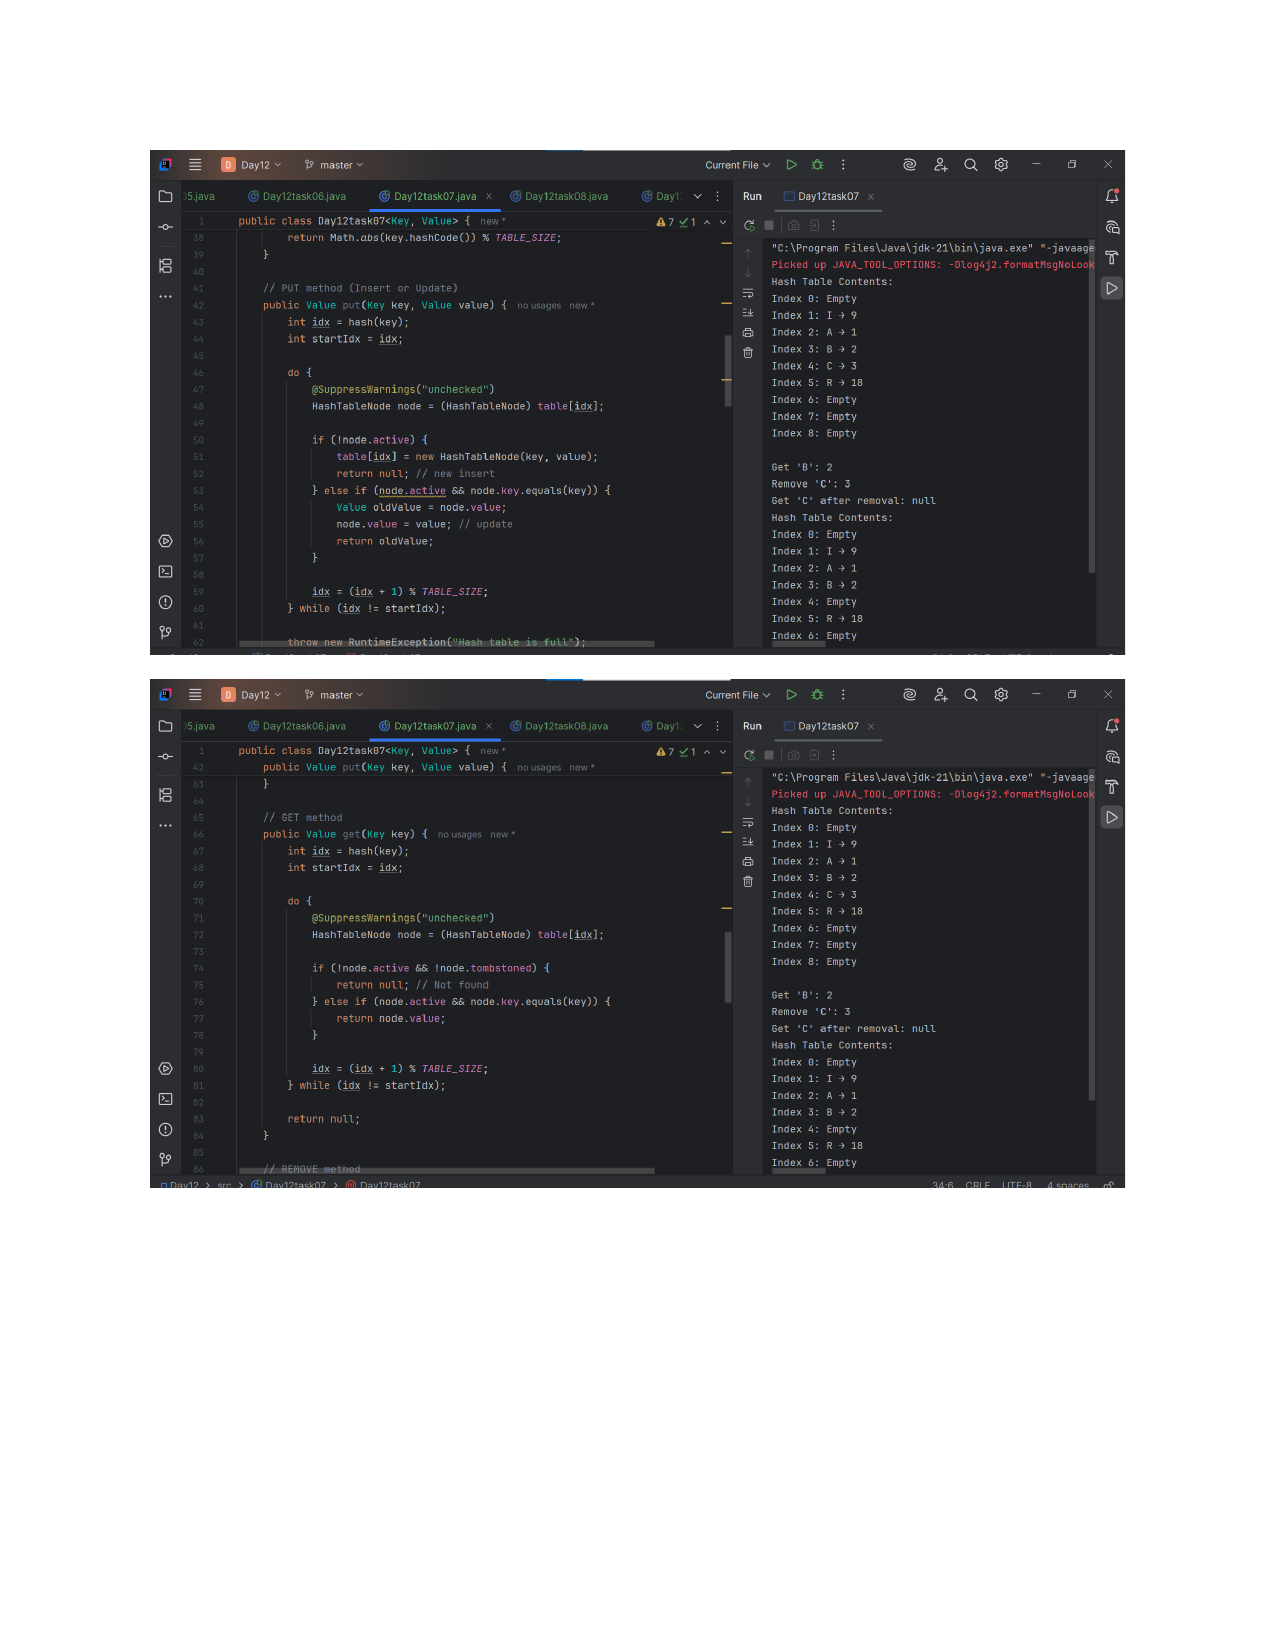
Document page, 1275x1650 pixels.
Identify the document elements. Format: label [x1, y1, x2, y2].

picture [150, 679, 1125, 1188]
picture [150, 150, 1125, 655]
